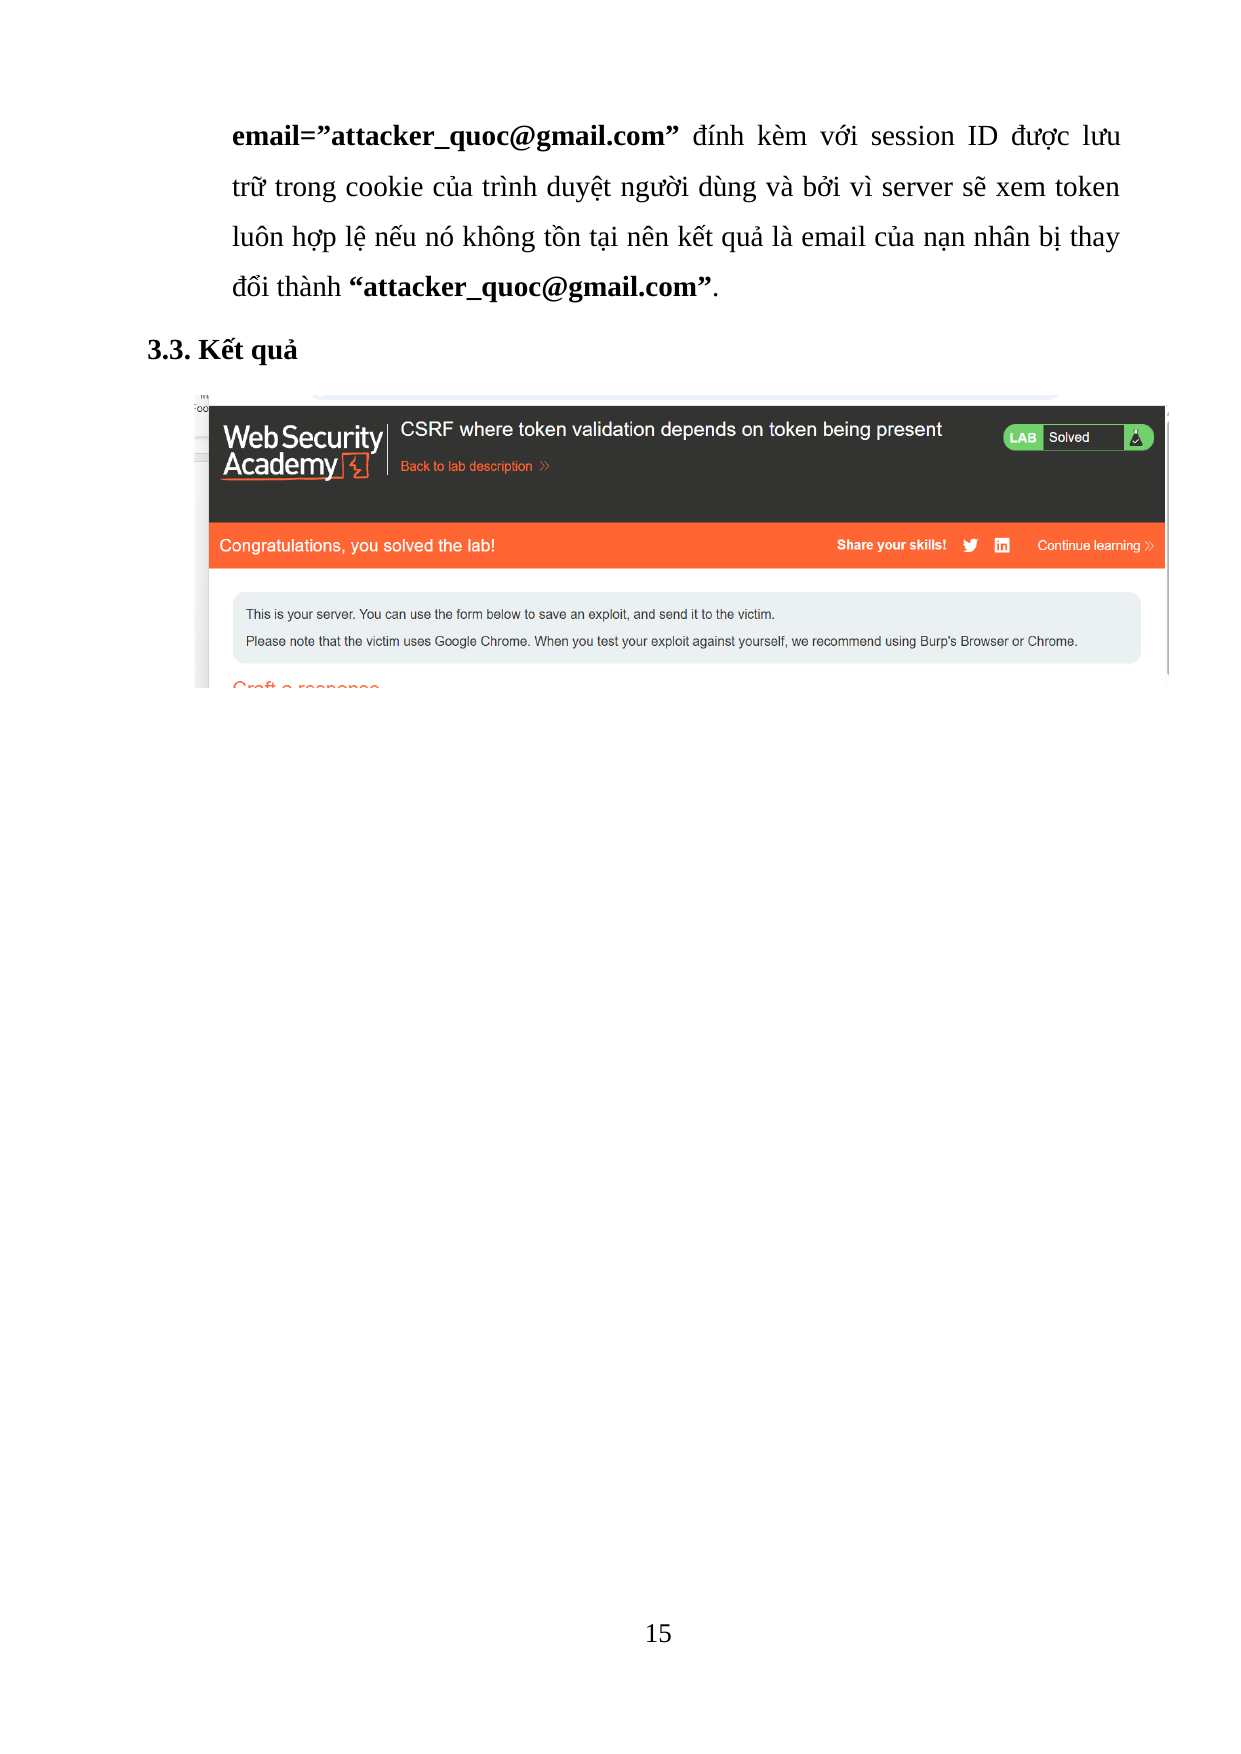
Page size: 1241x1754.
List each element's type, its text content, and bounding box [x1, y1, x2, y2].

subtitle 3.3. Kết quả [147, 332, 1122, 366]
picture [194, 395, 1169, 688]
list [194, 118, 1122, 303]
